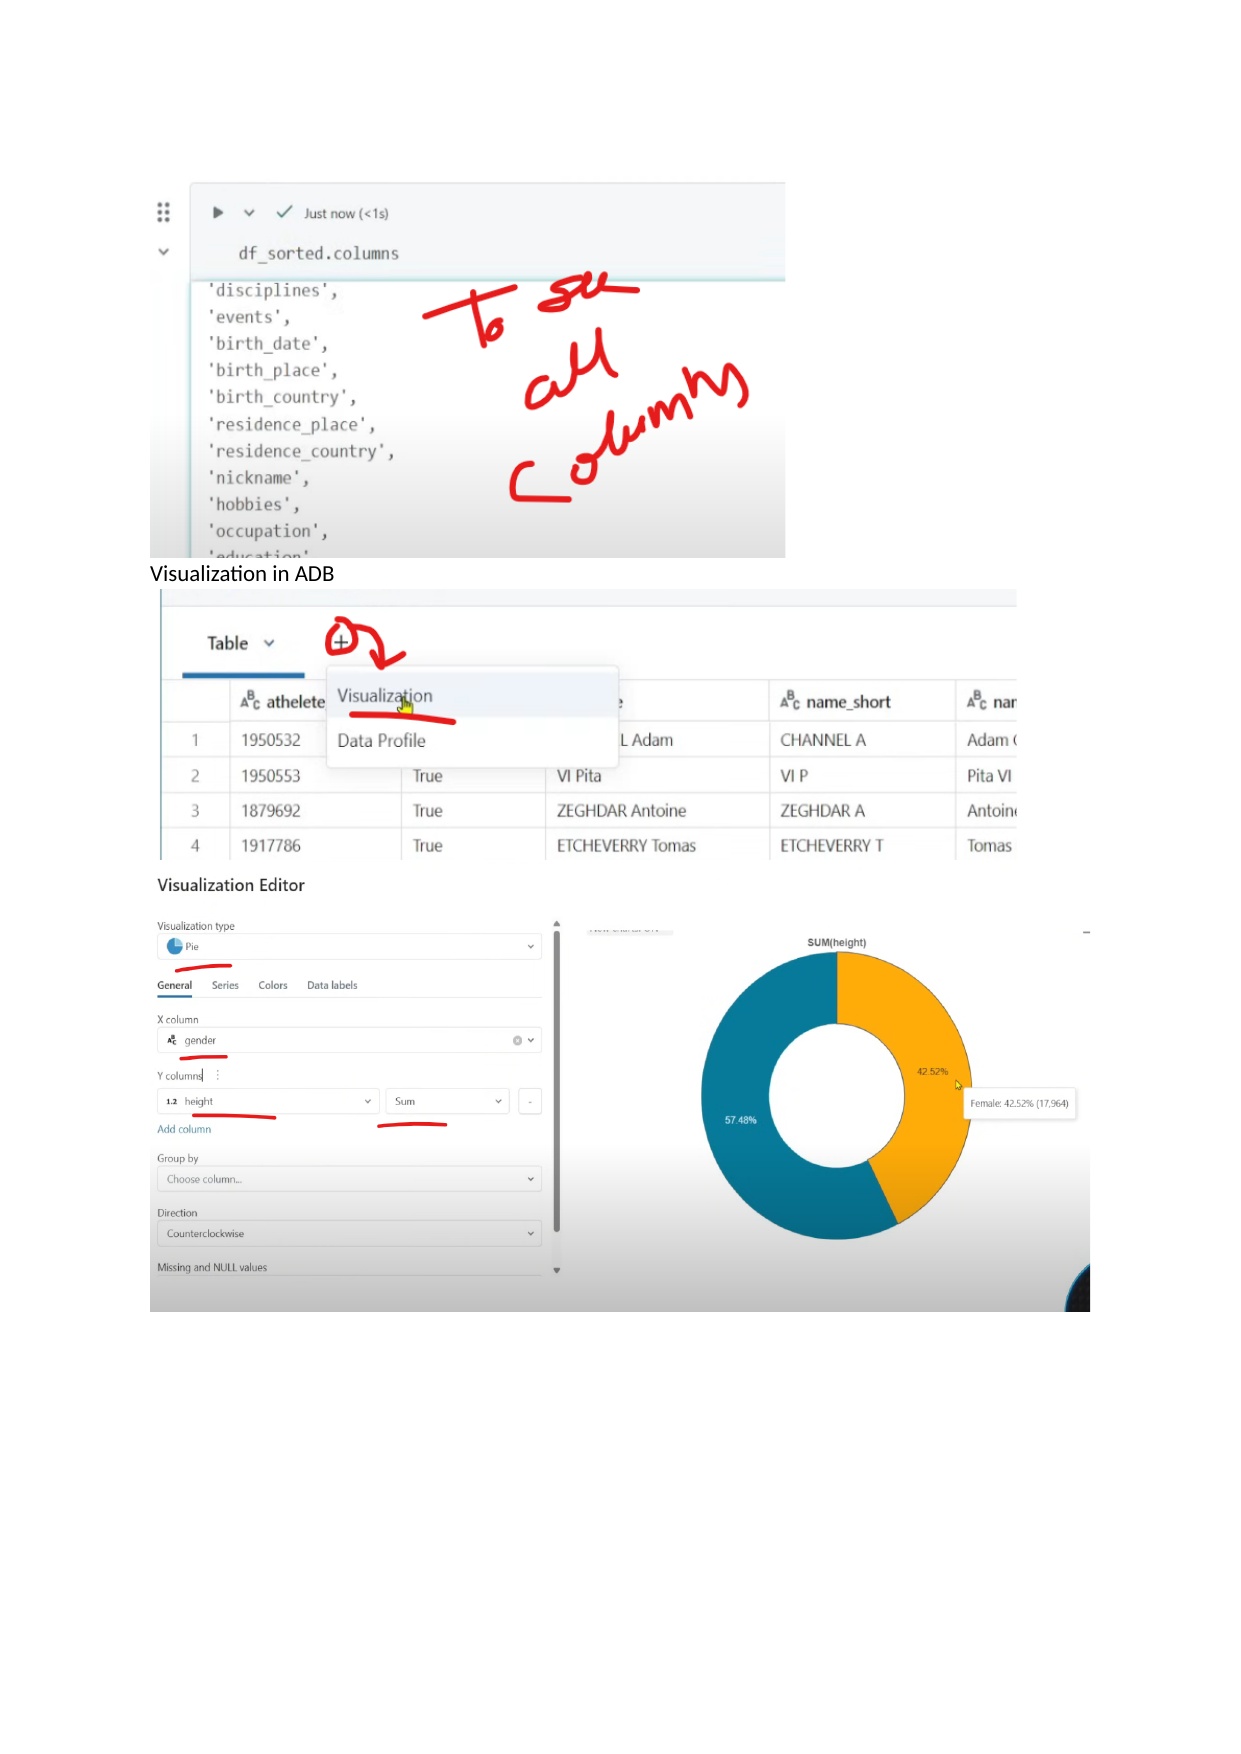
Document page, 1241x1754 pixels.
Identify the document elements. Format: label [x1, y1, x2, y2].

text [150, 150, 1090, 861]
picture [150, 150, 786, 558]
picture [150, 861, 1091, 1312]
picture [150, 589, 1017, 860]
